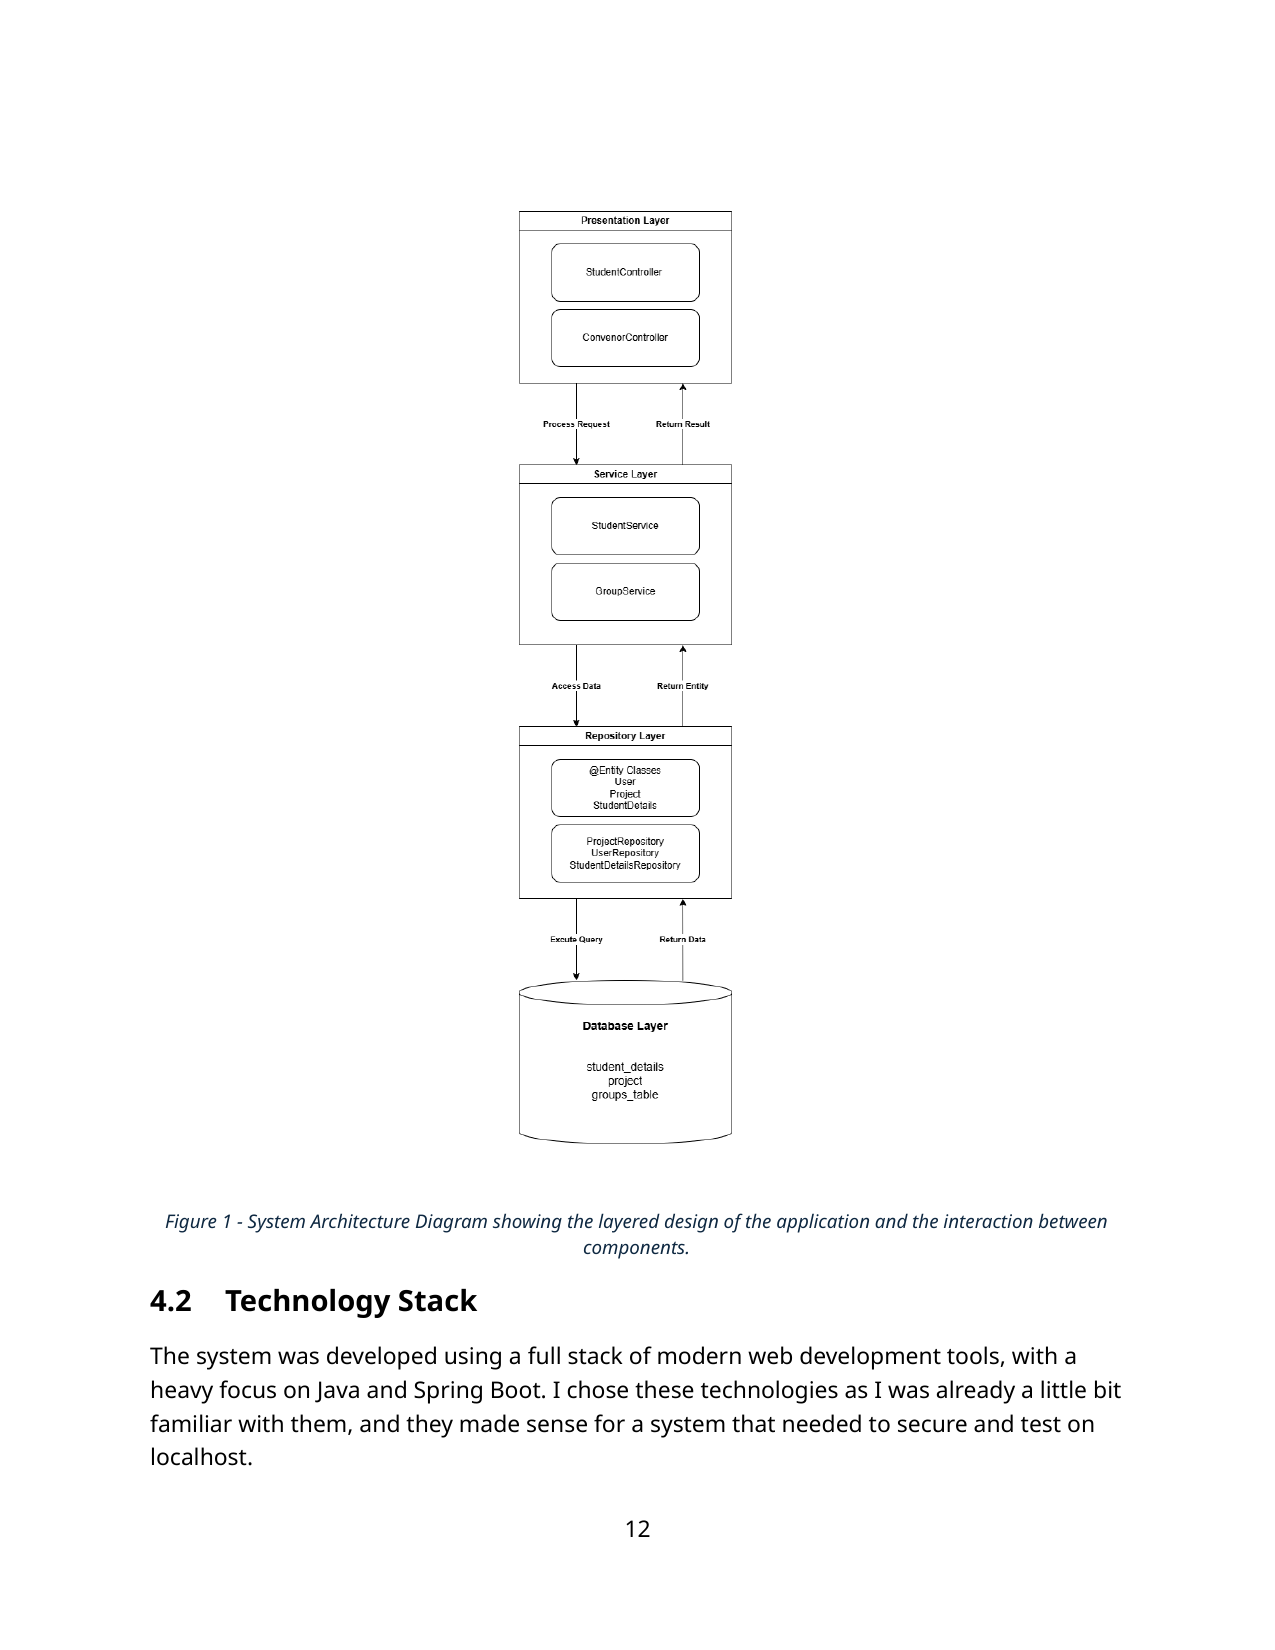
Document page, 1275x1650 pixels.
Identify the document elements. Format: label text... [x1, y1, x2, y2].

text The system was developed using a full stack of modern web development tools, with a heavy focus on Java and Spring Boot. I chose these technologies as I was already a little bit familiar with them, and they made sense for a system that needed to secure and test on localhost. [150, 1340, 1125, 1473]
picture [469, 194, 806, 1190]
subtitle 4.2 Technology Stack [150, 1281, 1125, 1320]
text Figure 1 - System Architecture Diagram showing the layered design of the application and the interaction between components. [150, 1209, 1125, 1260]
